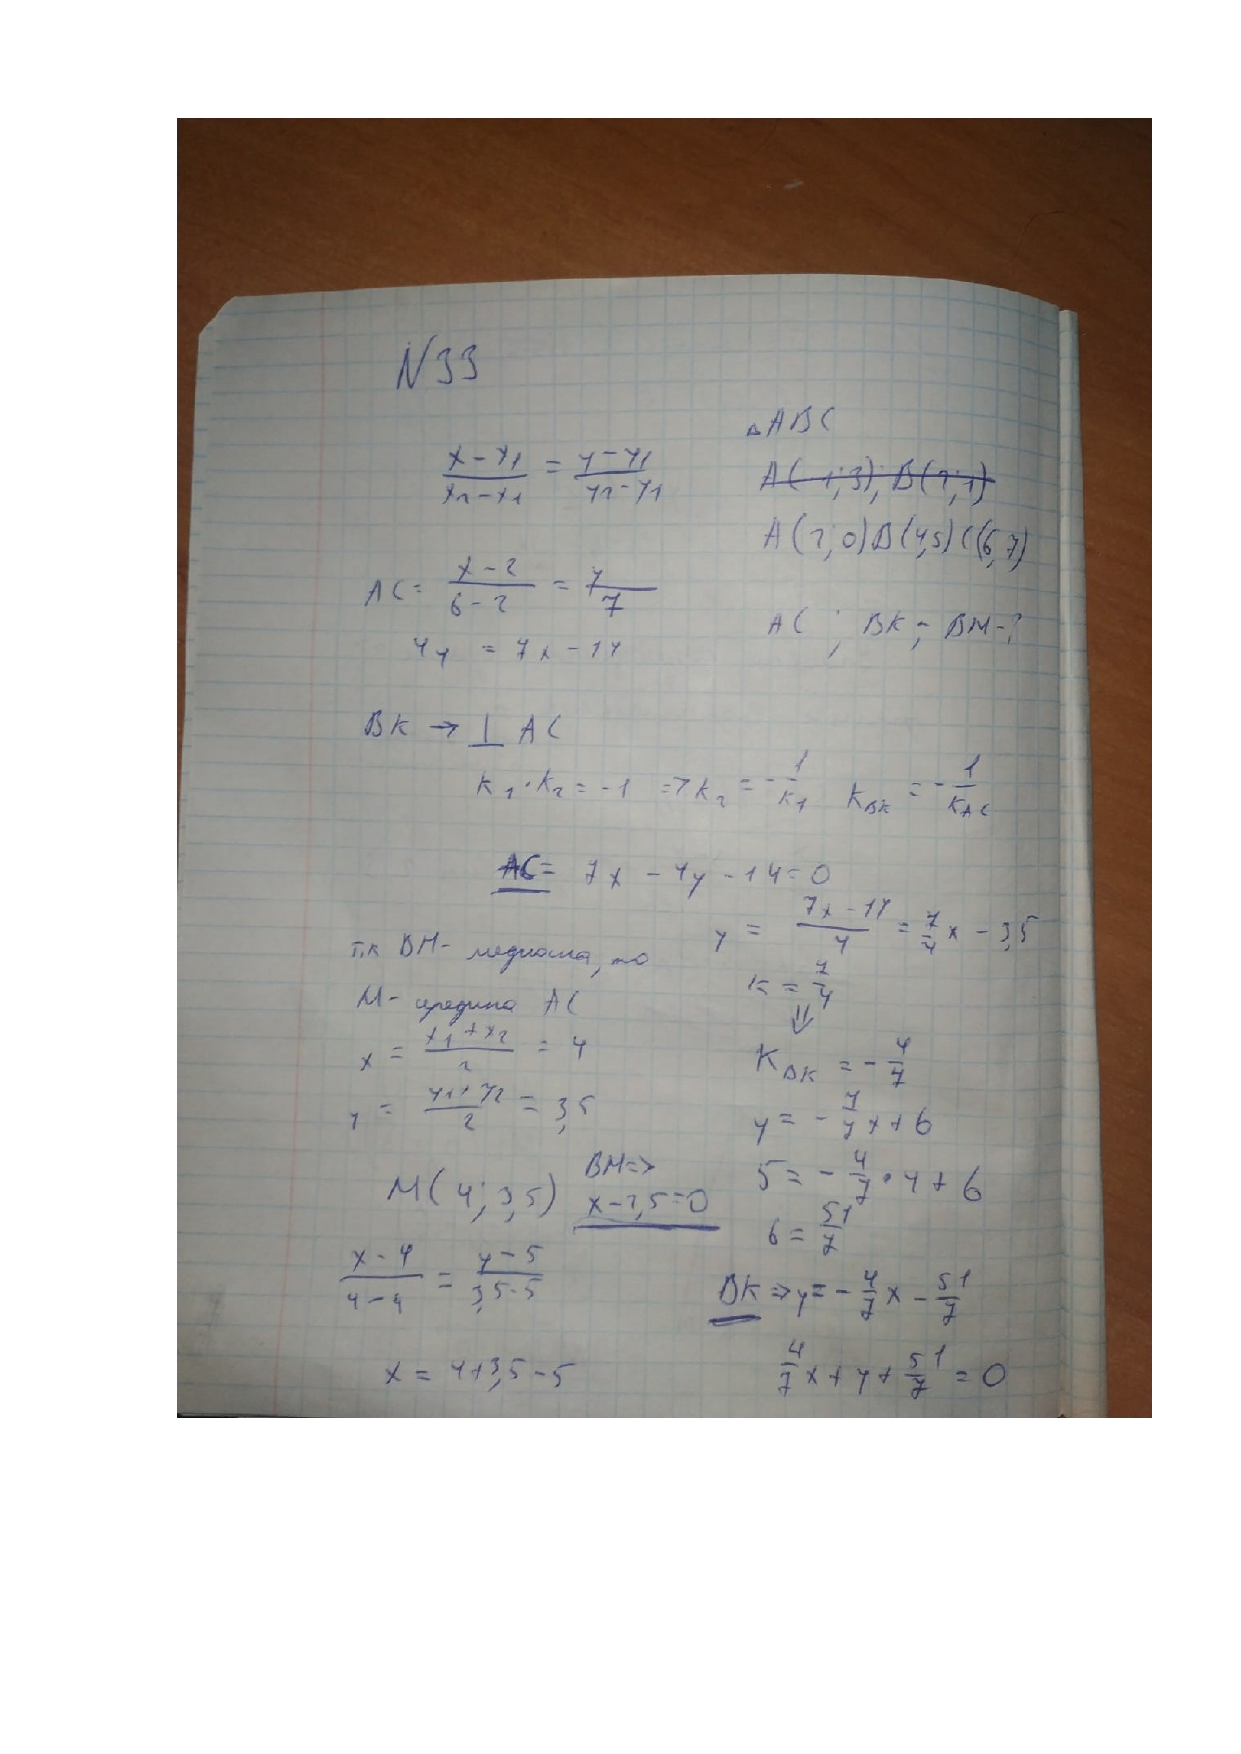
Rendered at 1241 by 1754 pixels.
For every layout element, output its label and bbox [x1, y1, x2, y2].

picture [177, 118, 1152, 1418]
